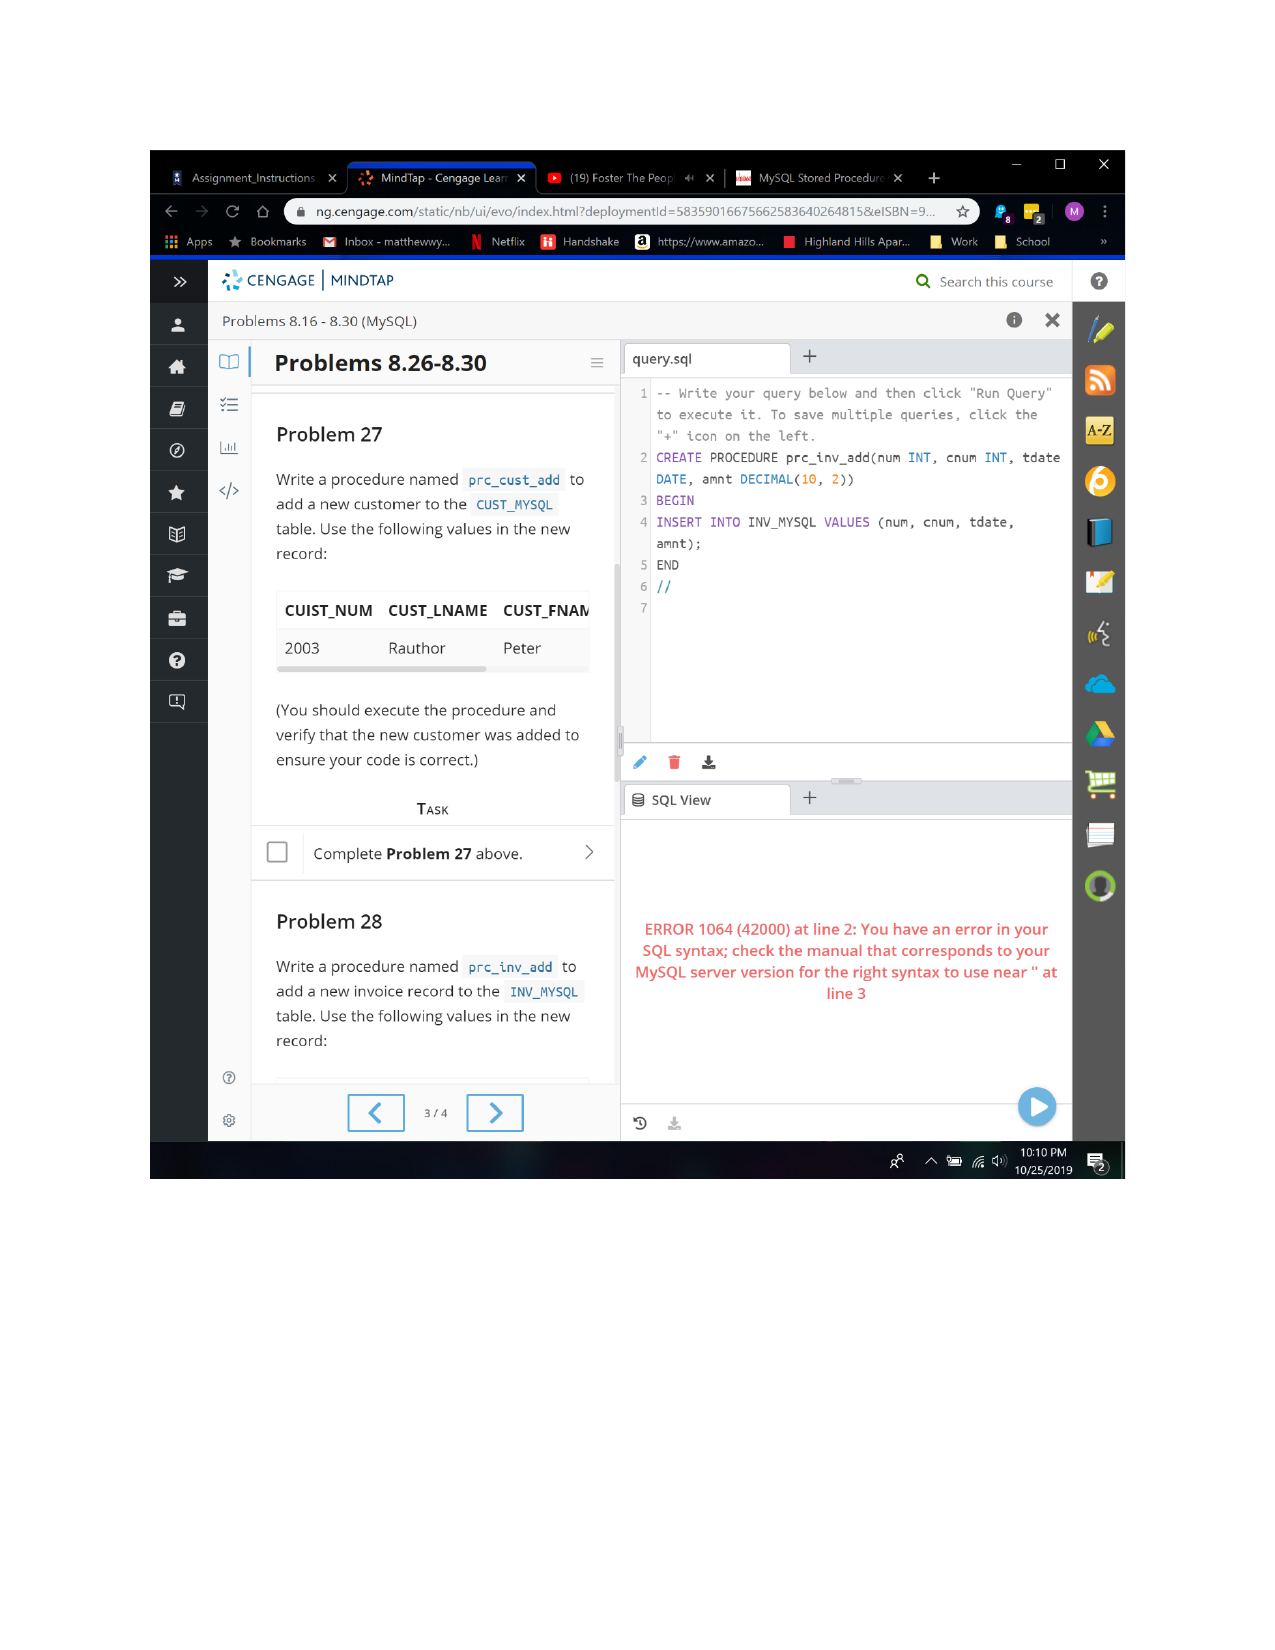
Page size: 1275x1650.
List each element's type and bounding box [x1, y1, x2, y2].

picture [150, 150, 1125, 1179]
